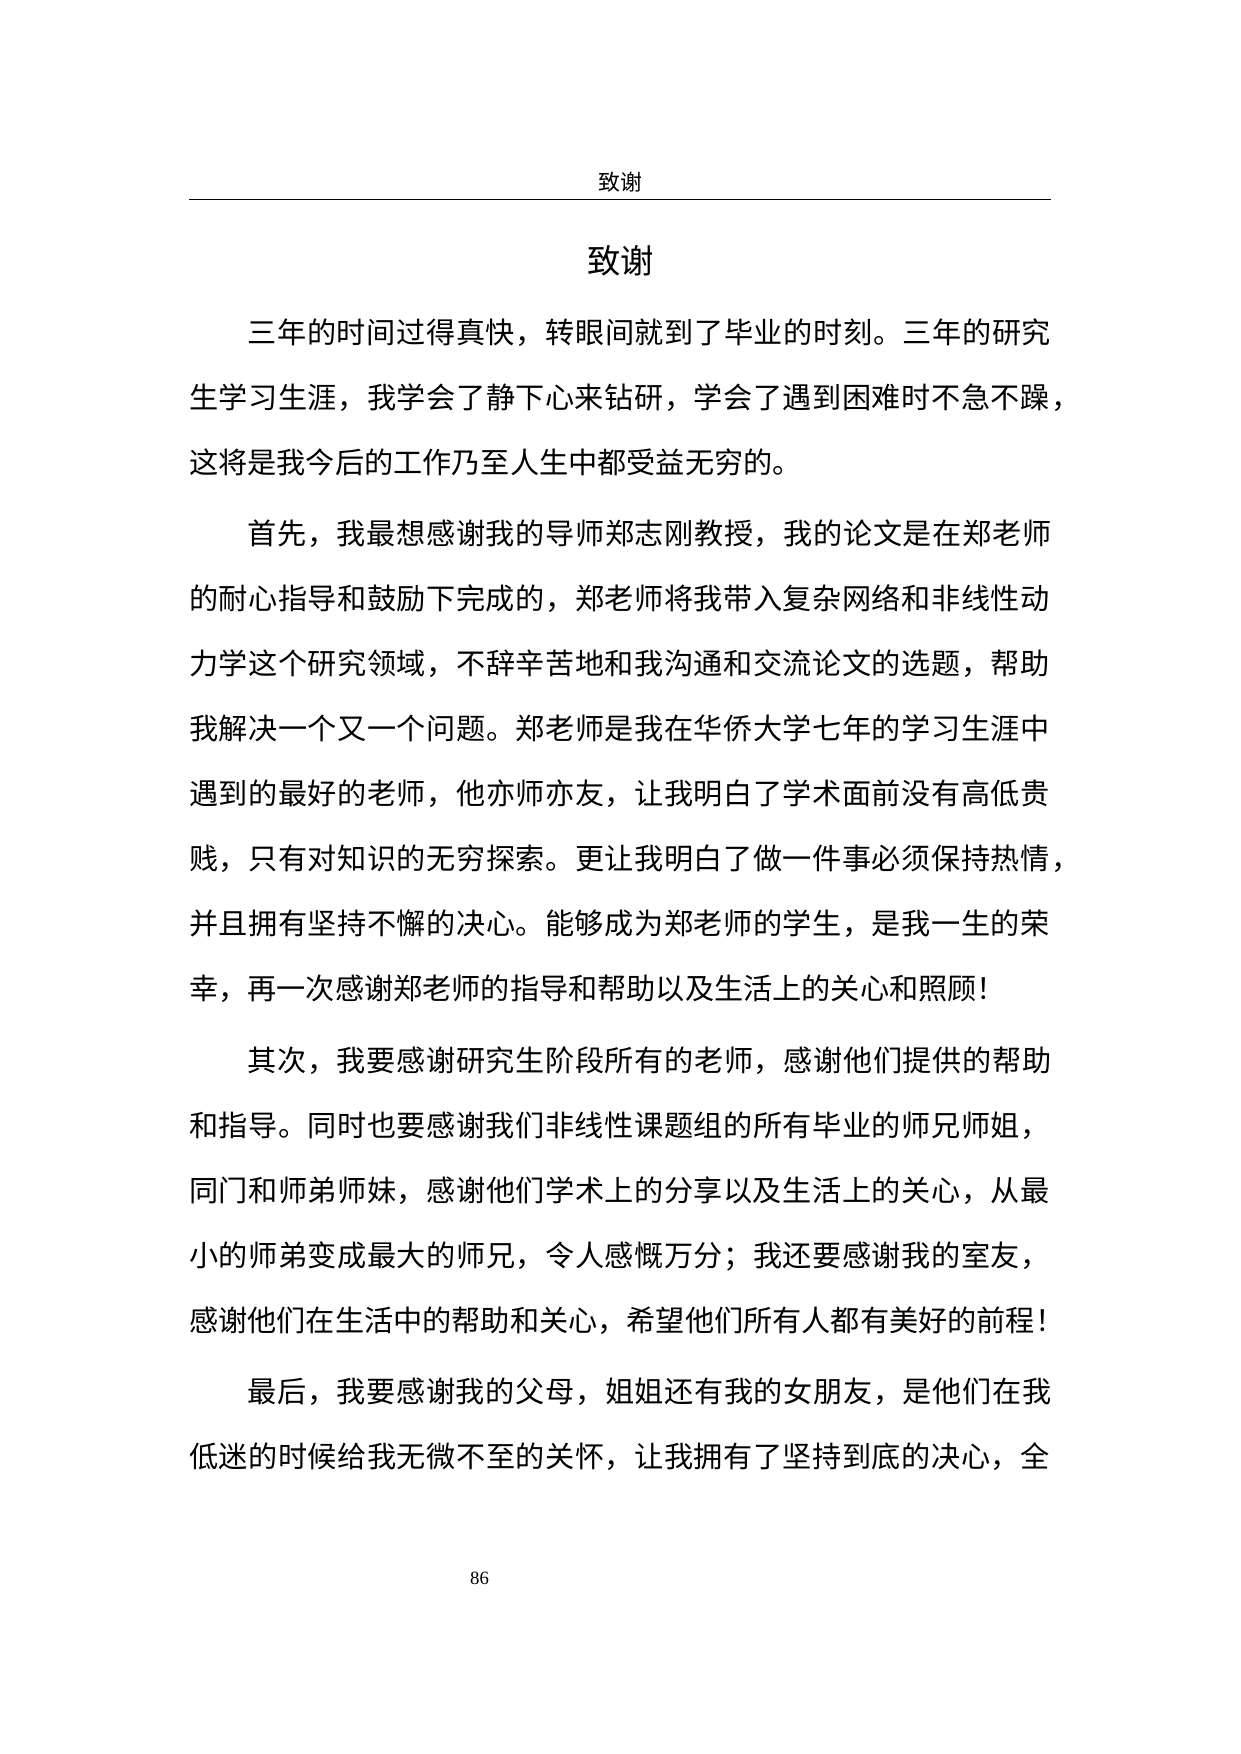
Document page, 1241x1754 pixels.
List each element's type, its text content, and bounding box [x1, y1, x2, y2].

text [189, 1357, 1051, 1487]
text 三年的时间过得真快，转眼间就到了毕业的时刻。三年的研究生学习生涯，我学会了静下心来钻研，学会了遇到困难时不急不躁，这将是我今后的工作乃至人生中都受益无穷的。 [189, 298, 1051, 493]
text 其次，我要感谢研究生阶段所有的老师，感谢他们提供的帮助和指导。同时也要感谢我们非线性课题组的所有毕业的师兄师姐，同门和师弟师妹，感谢他们学术上的分享以及生活上的关心，从最小的师弟变成最大的师兄，令人感慨万分；我还要感谢我的室友，感谢他们在生活中的帮助和关心，希望他们所有人都有美好的前程！ [189, 1026, 1051, 1351]
subtitle 致谢 [189, 227, 1051, 292]
text 首先，我最想感谢我的导师郑志刚教授，我的论文是在郑老师的耐心指导和鼓励下完成的，郑老师将我带入复杂网络和非线性动力学这个研究领域，不辞辛苦地和我沟通和交流论文的选题，帮助我解决一个又一个问题。郑老师是我在华侨大学七年的学习生涯中遇到的最好的老师，他亦师亦友，让我明白了学术面前没有高低贵贱，只有对知识的无穷探索。更让我明白了做一件事必须保持热情，并且拥有坚持不懈的决心。能够成为郑老师的学生，是我一生的荣幸，再一次感谢郑老师的指导和帮助以及生活上的关心和照顾！ [189, 499, 1051, 1019]
